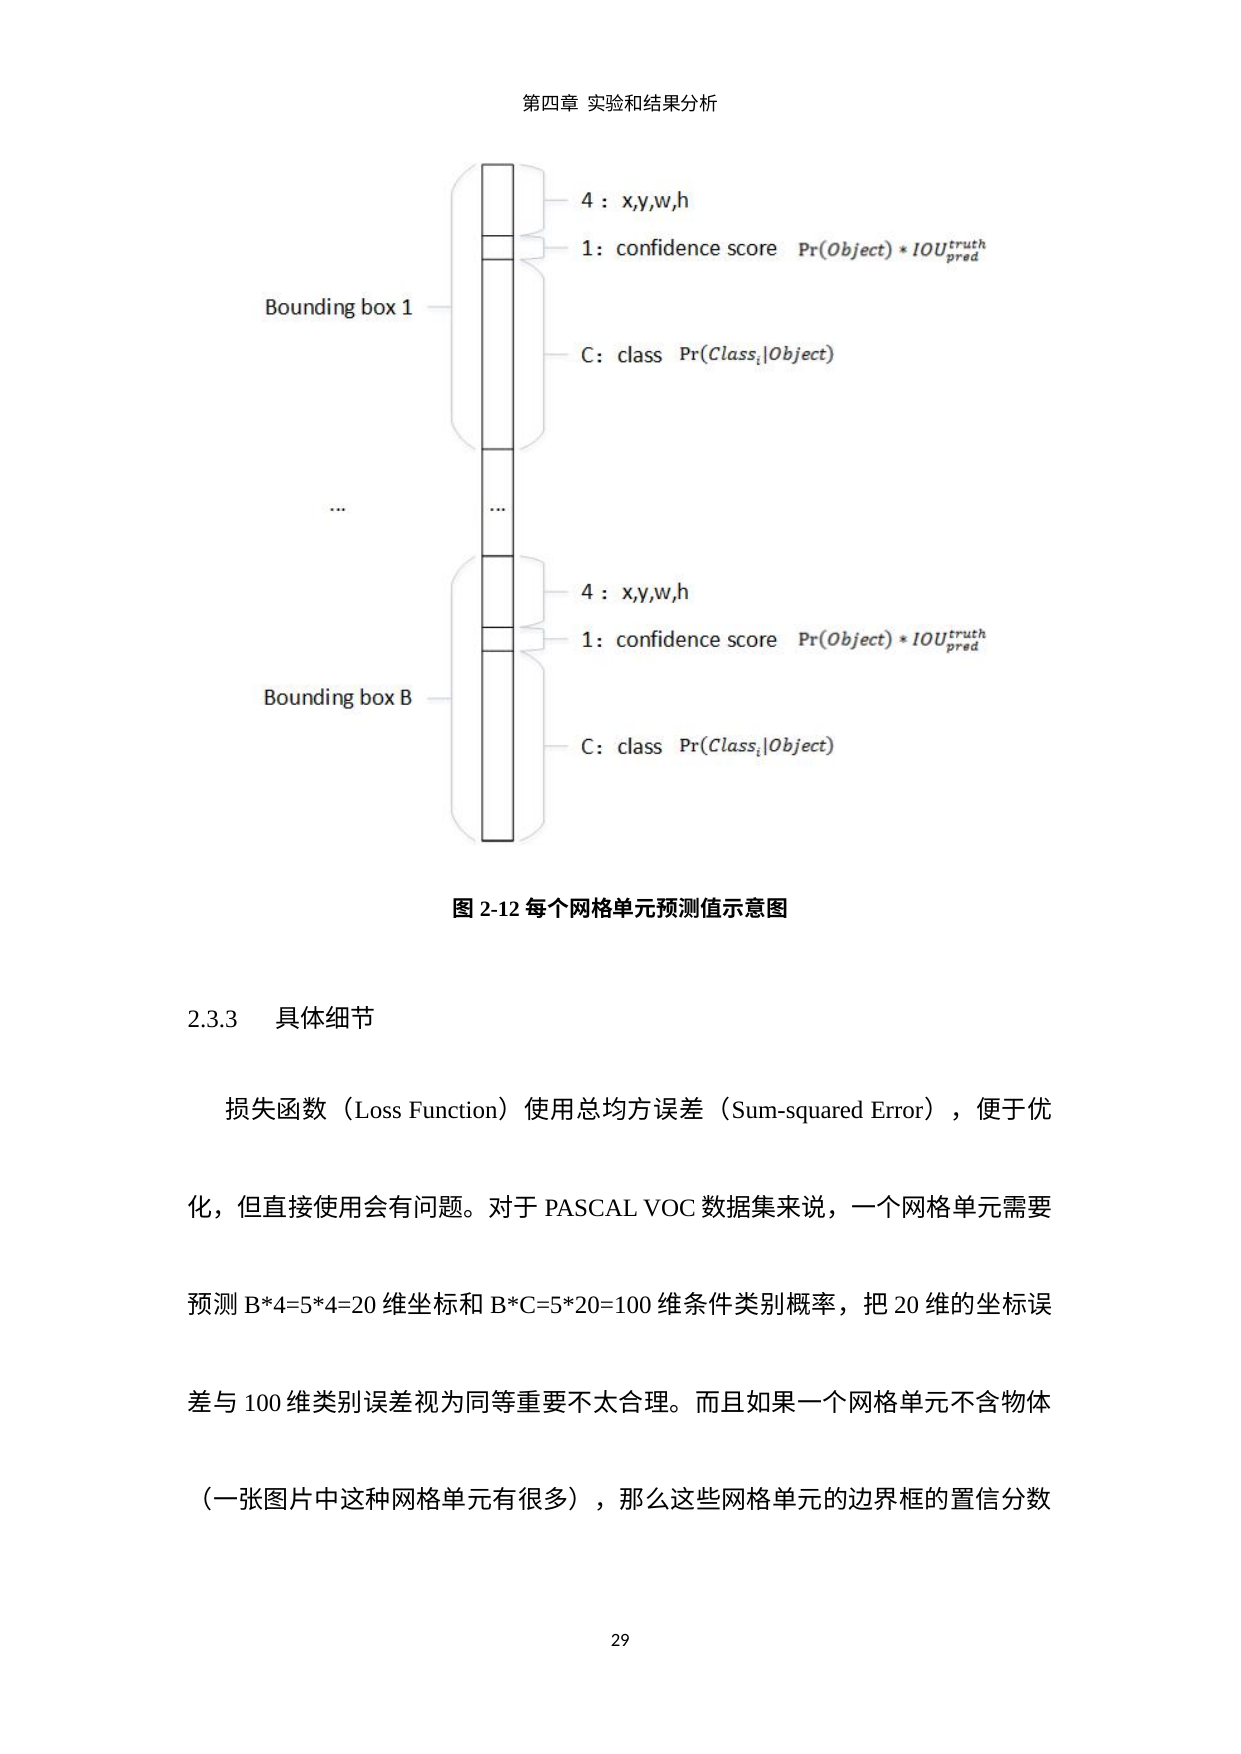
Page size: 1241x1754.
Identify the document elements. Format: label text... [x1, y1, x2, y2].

picture [251, 162, 989, 851]
text 图 2-12 每个网格单元预测值示意图 [187, 890, 1053, 923]
text 2.3.3 具体细节 [187, 986, 1053, 1051]
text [187, 1075, 1053, 1530]
